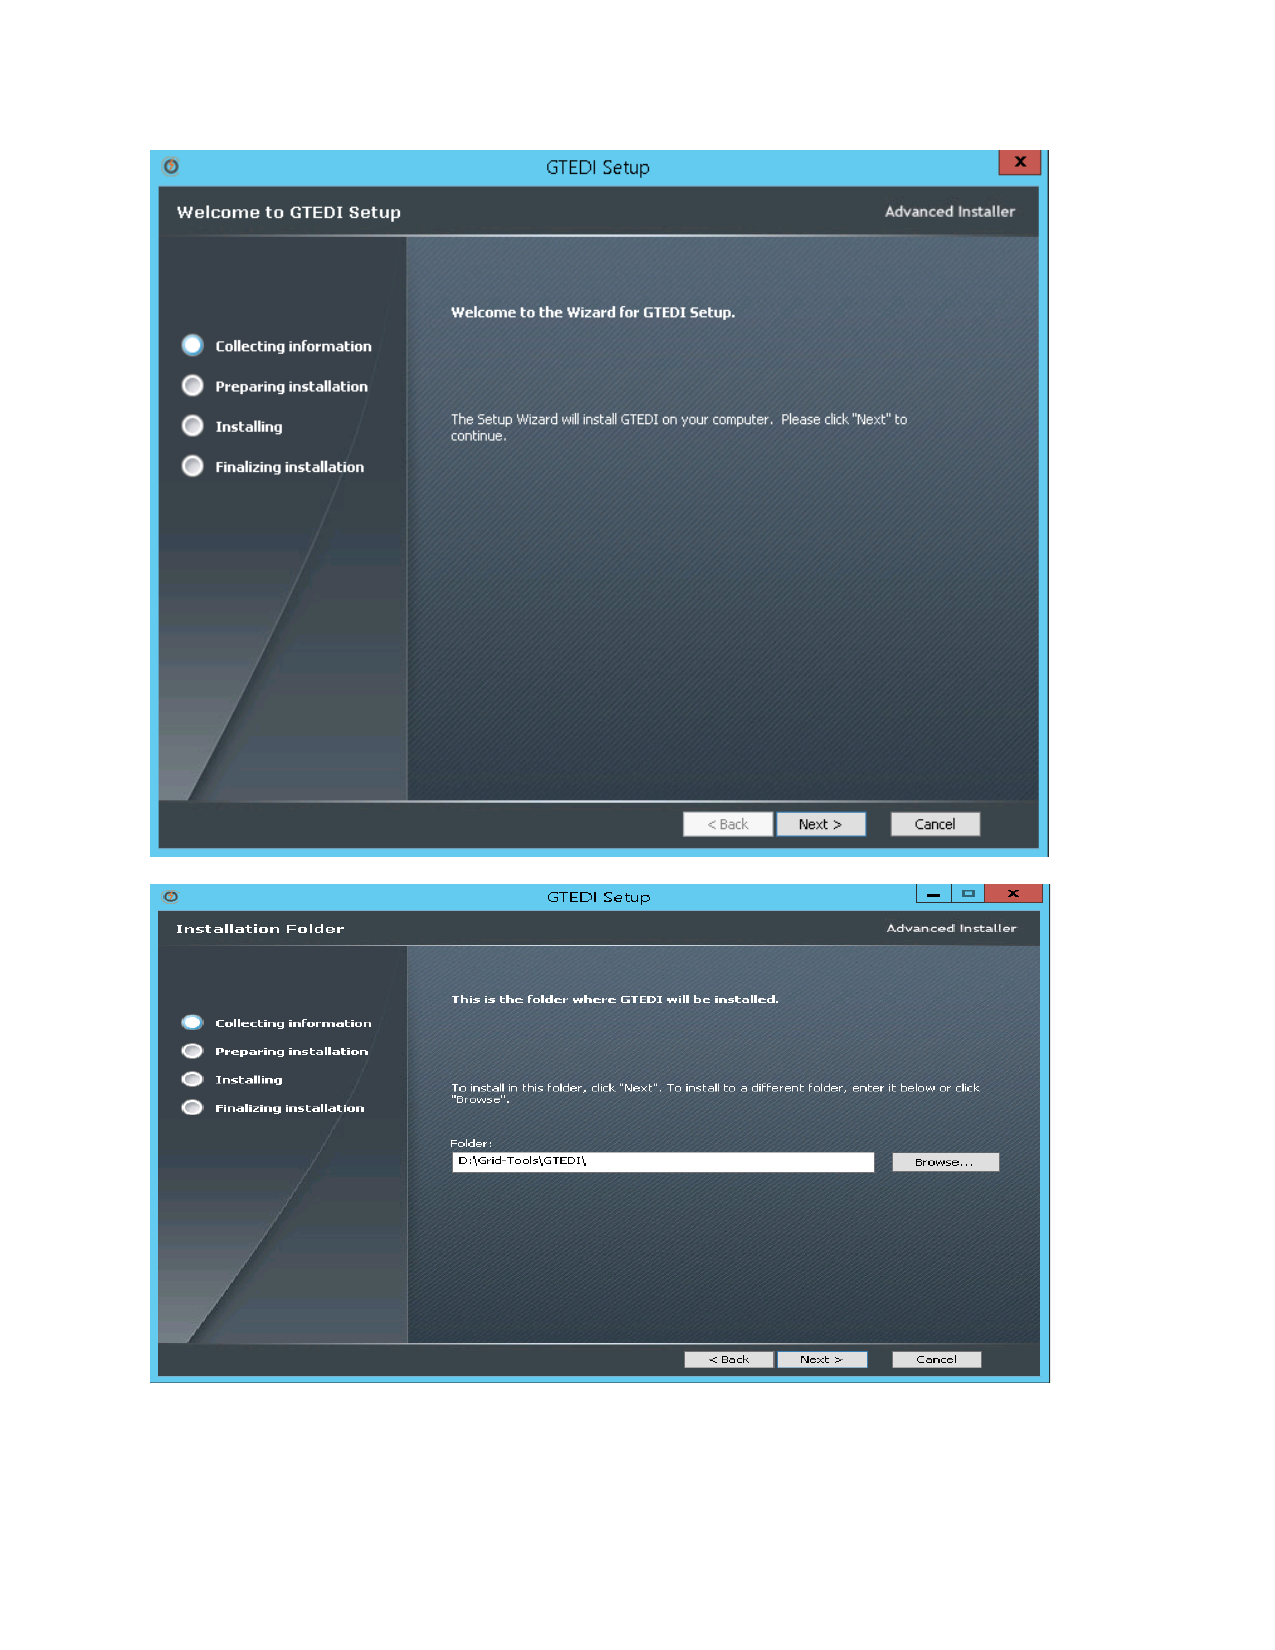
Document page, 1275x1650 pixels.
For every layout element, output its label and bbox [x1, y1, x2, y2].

picture [150, 884, 1050, 1383]
picture [150, 150, 1049, 857]
